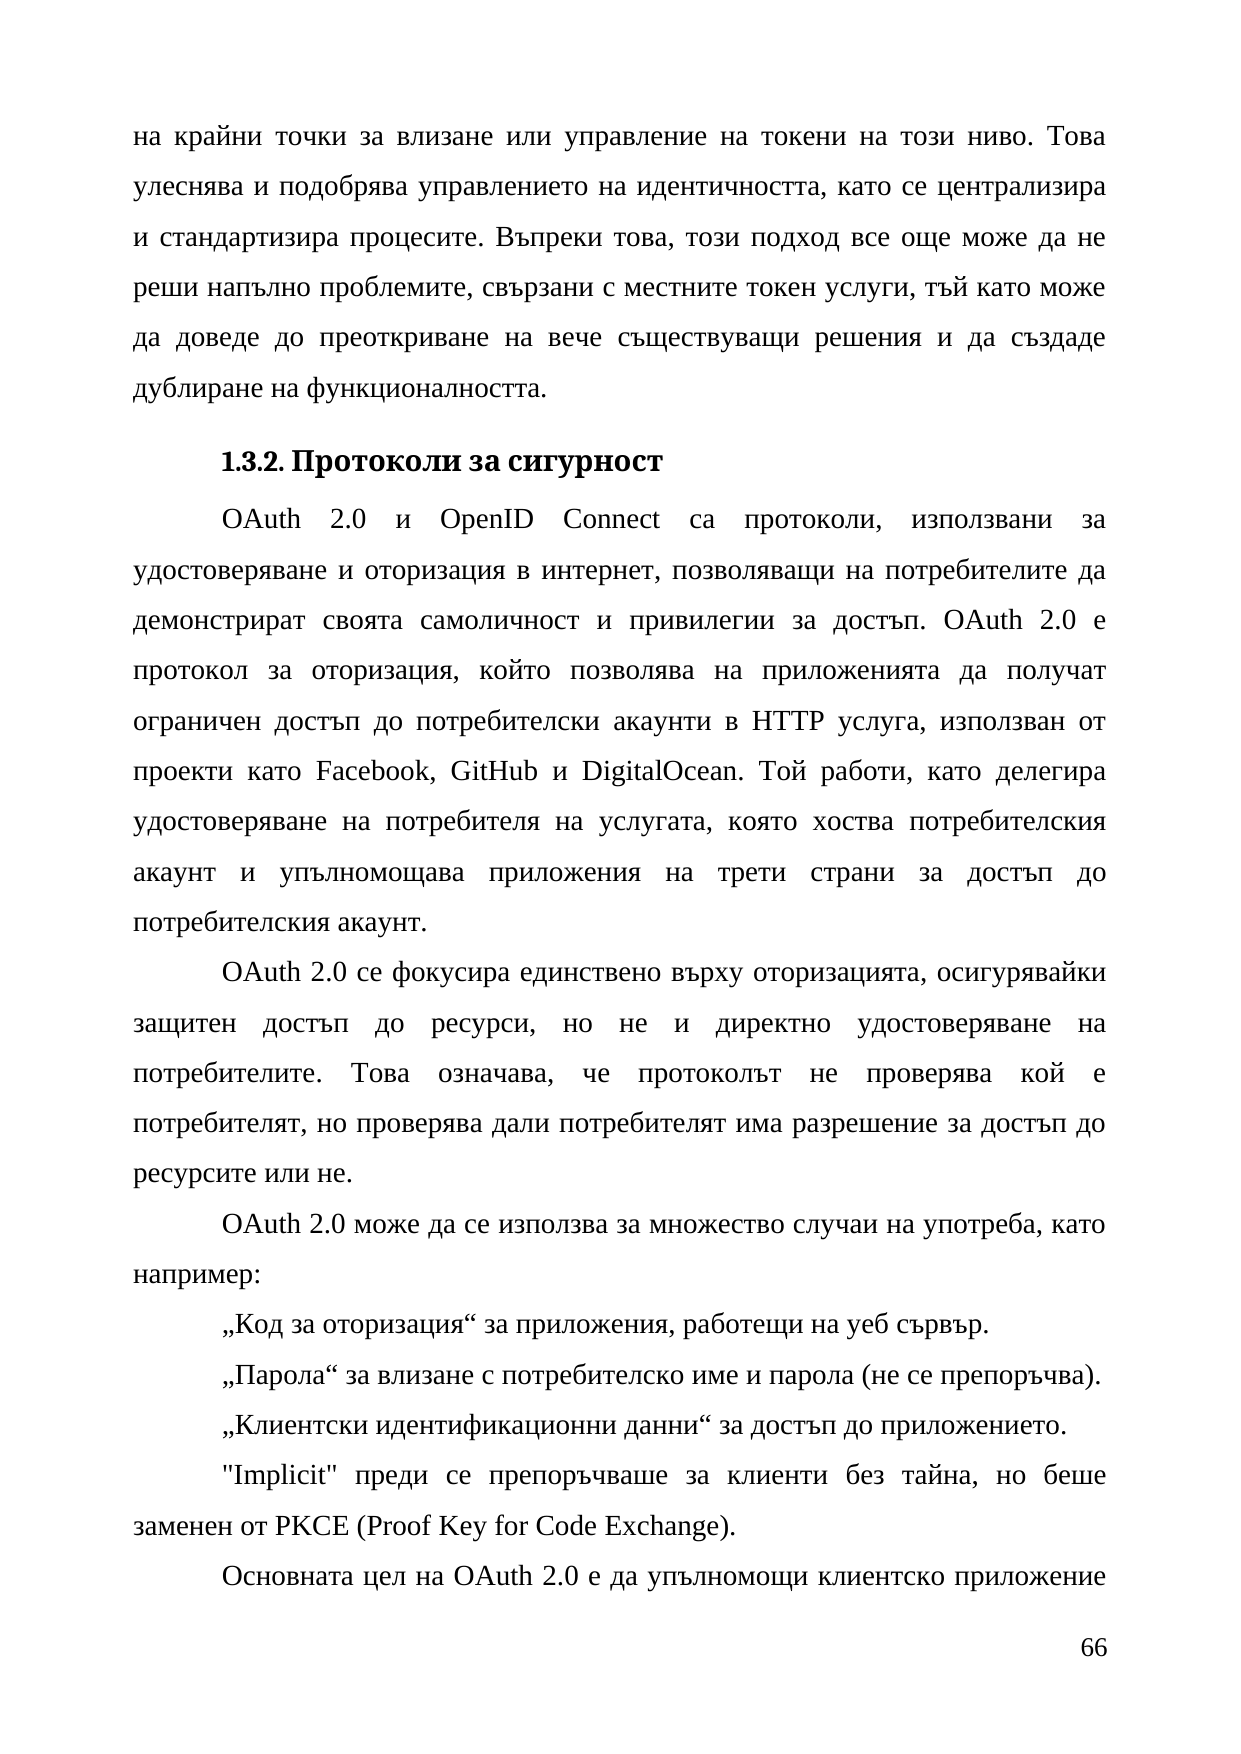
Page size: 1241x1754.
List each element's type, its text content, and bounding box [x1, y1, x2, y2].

text OAuth 2.0 се фокусира единствено върху оторизацията, осигурявайки защитен достъп до ресурси, но не и директно удостоверяване на потребителите. Това означава, че протоколът не проверява кой е потребителят, но проверява дали потребителят има разрешение за достъп до ресурсите или не. [133, 954, 1107, 1189]
text OAuth 2.0 може да се използва за множество случаи на употреба, като например: [133, 1206, 1107, 1290]
subtitle 1.3.2. Протоколи за сигурност [133, 445, 1107, 478]
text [133, 1558, 1107, 1592]
text „Парола“ за влизане с потребителско име и парола (не се препоръчва). [133, 1357, 1107, 1390]
text „Клиентски идентификационни данни“ за достъп до приложението. [133, 1407, 1107, 1441]
text „Код за оторизация“ за приложения, работещи на уеб сървър. [133, 1307, 1107, 1340]
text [133, 118, 1107, 403]
text "Implicit" преди се препоръчваше за клиенти без тайна, но беше заменен от PKCE (Proof Key for Code Exchange). [133, 1457, 1107, 1541]
text OAuth 2.0 и OpenID Connect са протоколи, използвани за удостоверяване и оторизация в интернет, позволяващи на потребителите да демонстрират своята самоличност и привилегии за достъп. OAuth 2.0 е протокол за оторизация, който позволява на приложенията да получат ограничен достъп до потребителски акаунти в HTTP услуга, използван от проекти като Facebook, GitHub и DigitalOcean. Той работи, като делегира удостоверяване на потребителя на услугата, която хоства потребителския акаунт и упълномощава приложения на трети страни за достъп до потребителския акаунт. [133, 502, 1107, 938]
